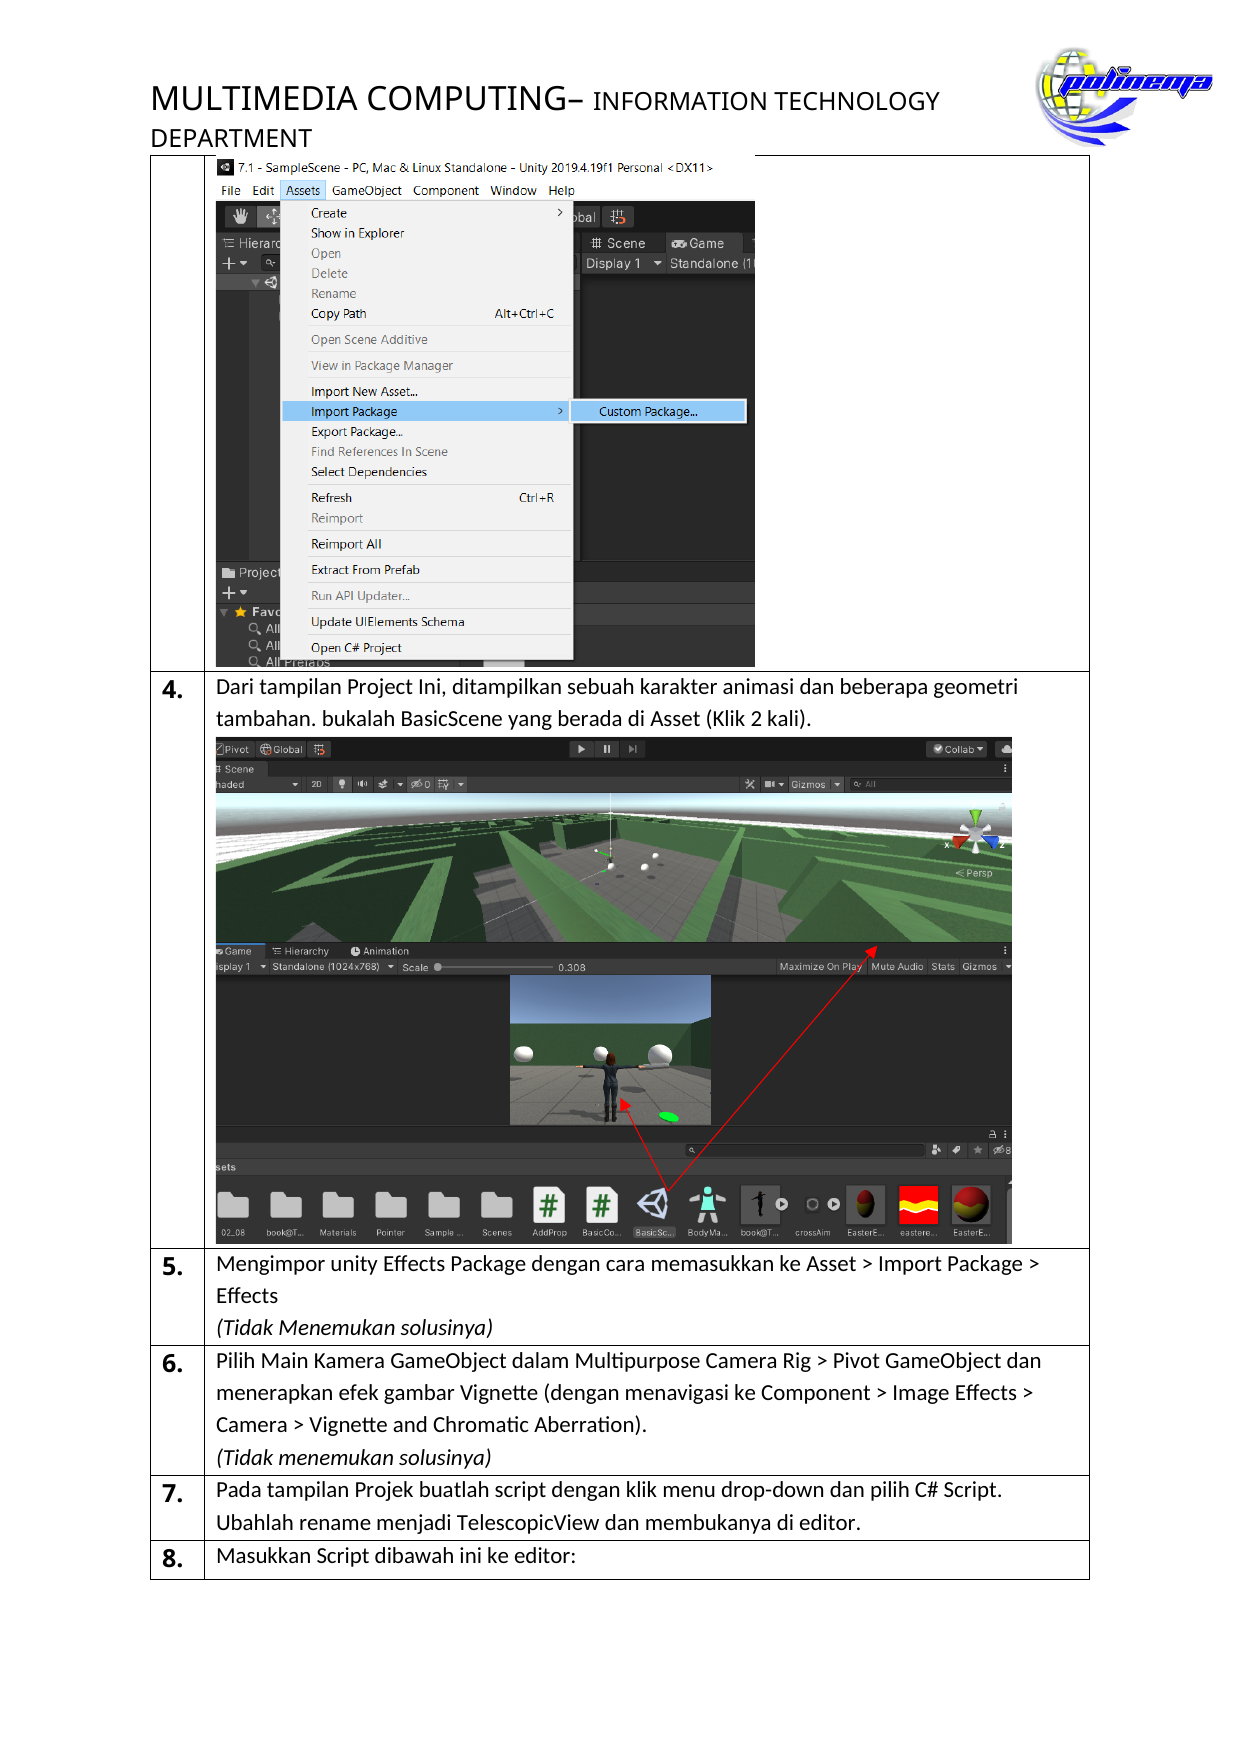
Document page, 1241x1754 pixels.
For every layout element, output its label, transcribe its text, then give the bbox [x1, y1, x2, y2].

table_cell Mengimpor paket BasicScene menjadi Project baru. [205, 156, 1089, 671]
table_cell Masukkan Script dibawah ini ke editor: [205, 1541, 1089, 1579]
picture [215, 155, 755, 667]
picture [1034, 46, 1212, 147]
table_cell 7. [151, 1476, 204, 1540]
table_cell 3. [151, 156, 204, 671]
picture [215, 736, 1012, 1244]
table_cell Pilih Main Kamera GameObject dalam Multipurpose Camera Rig > Pivot GameObject dan menerapkan efek gambar Vignette (dengan menavigasi ke Component > Image Effects > Camera > Vignette and Chromatic Aberration). (Tidak menemukan solusinya) [205, 1346, 1089, 1474]
table_cell Mengimpor unity Effects Package dengan cara memasukkan ke Asset > Import Package > Effects (Tidak Menemukan solusinya) [205, 1249, 1089, 1345]
table_cell 5. [151, 1249, 204, 1345]
table_cell Dari tampilan Project Ini, ditampilkan sebuah karakter animasi dan beberapa geometri tambahan. bukalah BasicScene yang berada di Asset (Klik 2 kali). [205, 672, 1089, 1248]
table_cell 6. [151, 1346, 204, 1474]
table_cell 8. [151, 1541, 204, 1579]
table_cell Pada tampilan Projek buatlah script dengan klik menu drop-down dan pilih C# Script. Ubahlah rename menjadi TelescopicView dan membukanya di editor. [205, 1476, 1089, 1540]
table_cell 4. [151, 672, 204, 1248]
